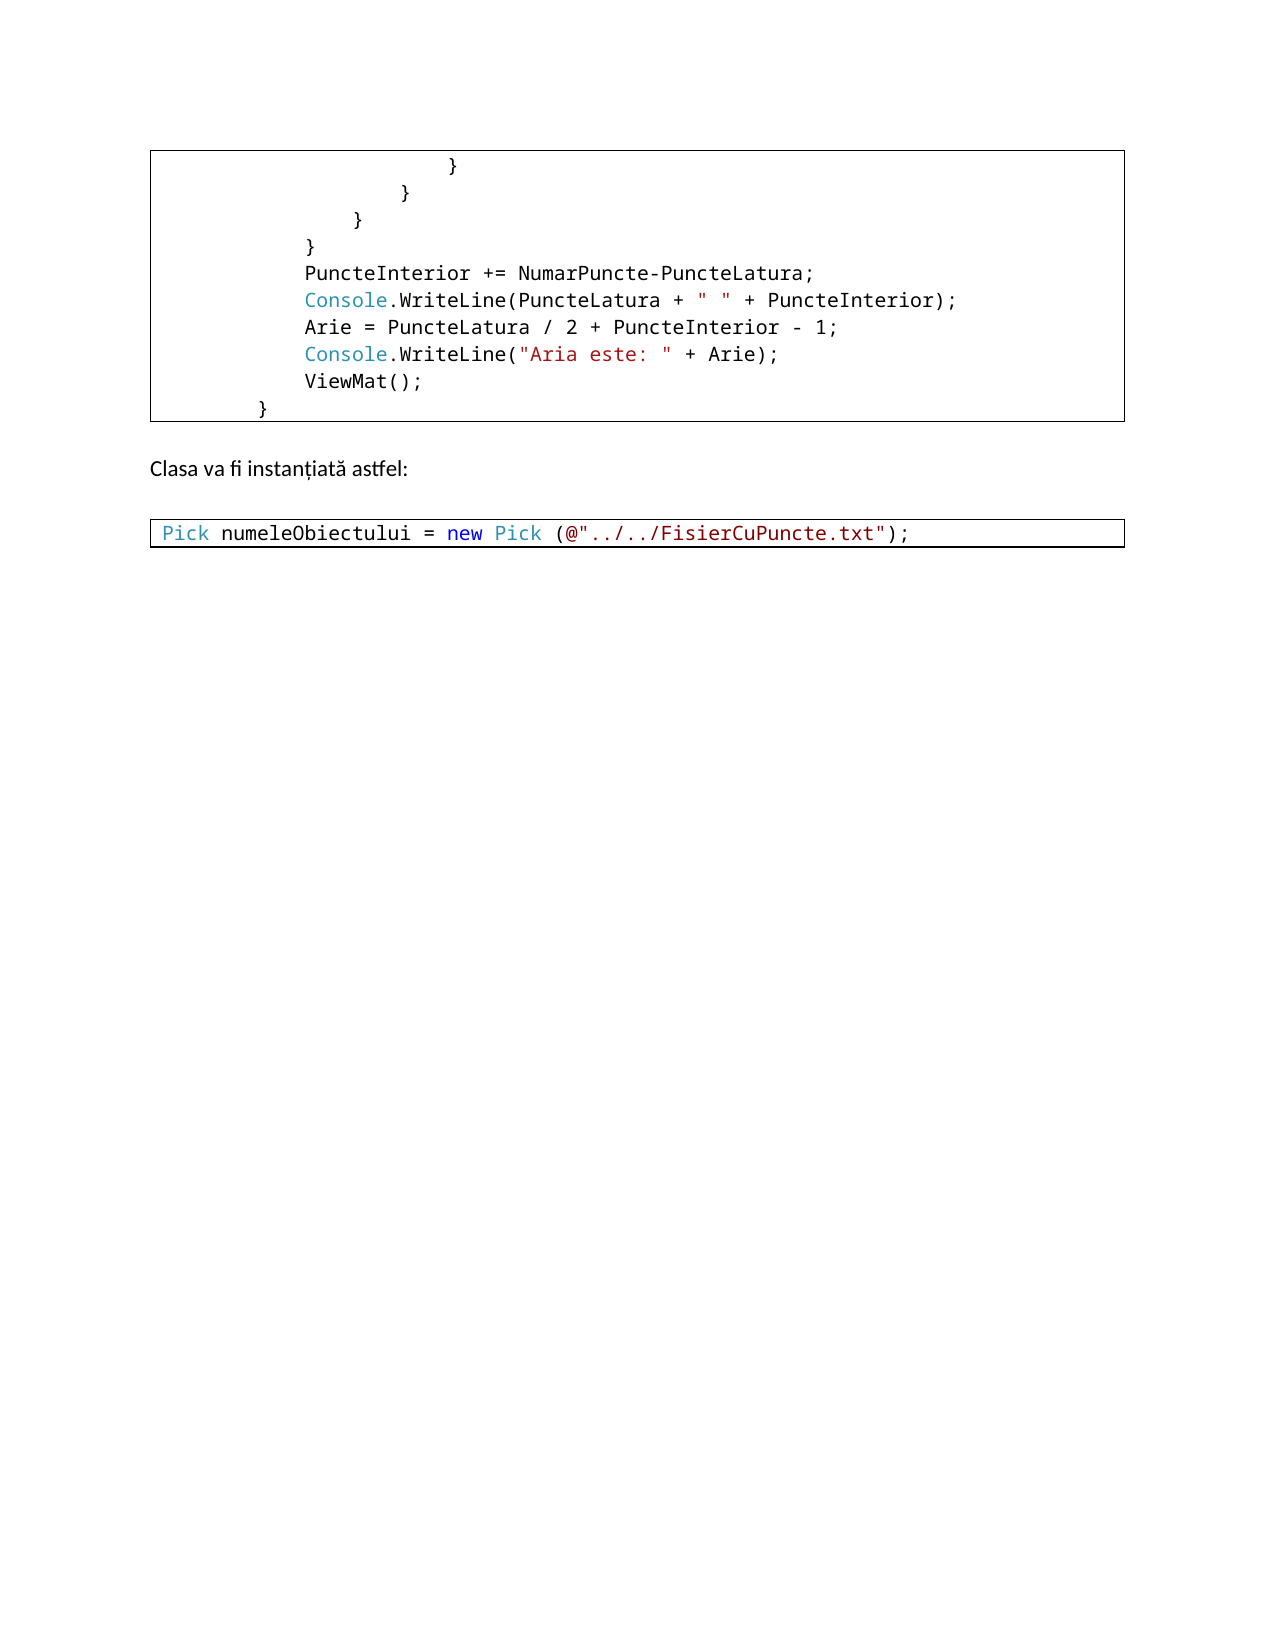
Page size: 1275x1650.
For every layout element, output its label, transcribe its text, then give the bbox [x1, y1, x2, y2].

table_header Pick numeleObiectului = new Pick (@"../../FisierCuPuncte.txt"); [151, 520, 1124, 546]
text Clasa va fi instanțiată astfel: [150, 454, 1125, 514]
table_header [151, 151, 1124, 421]
